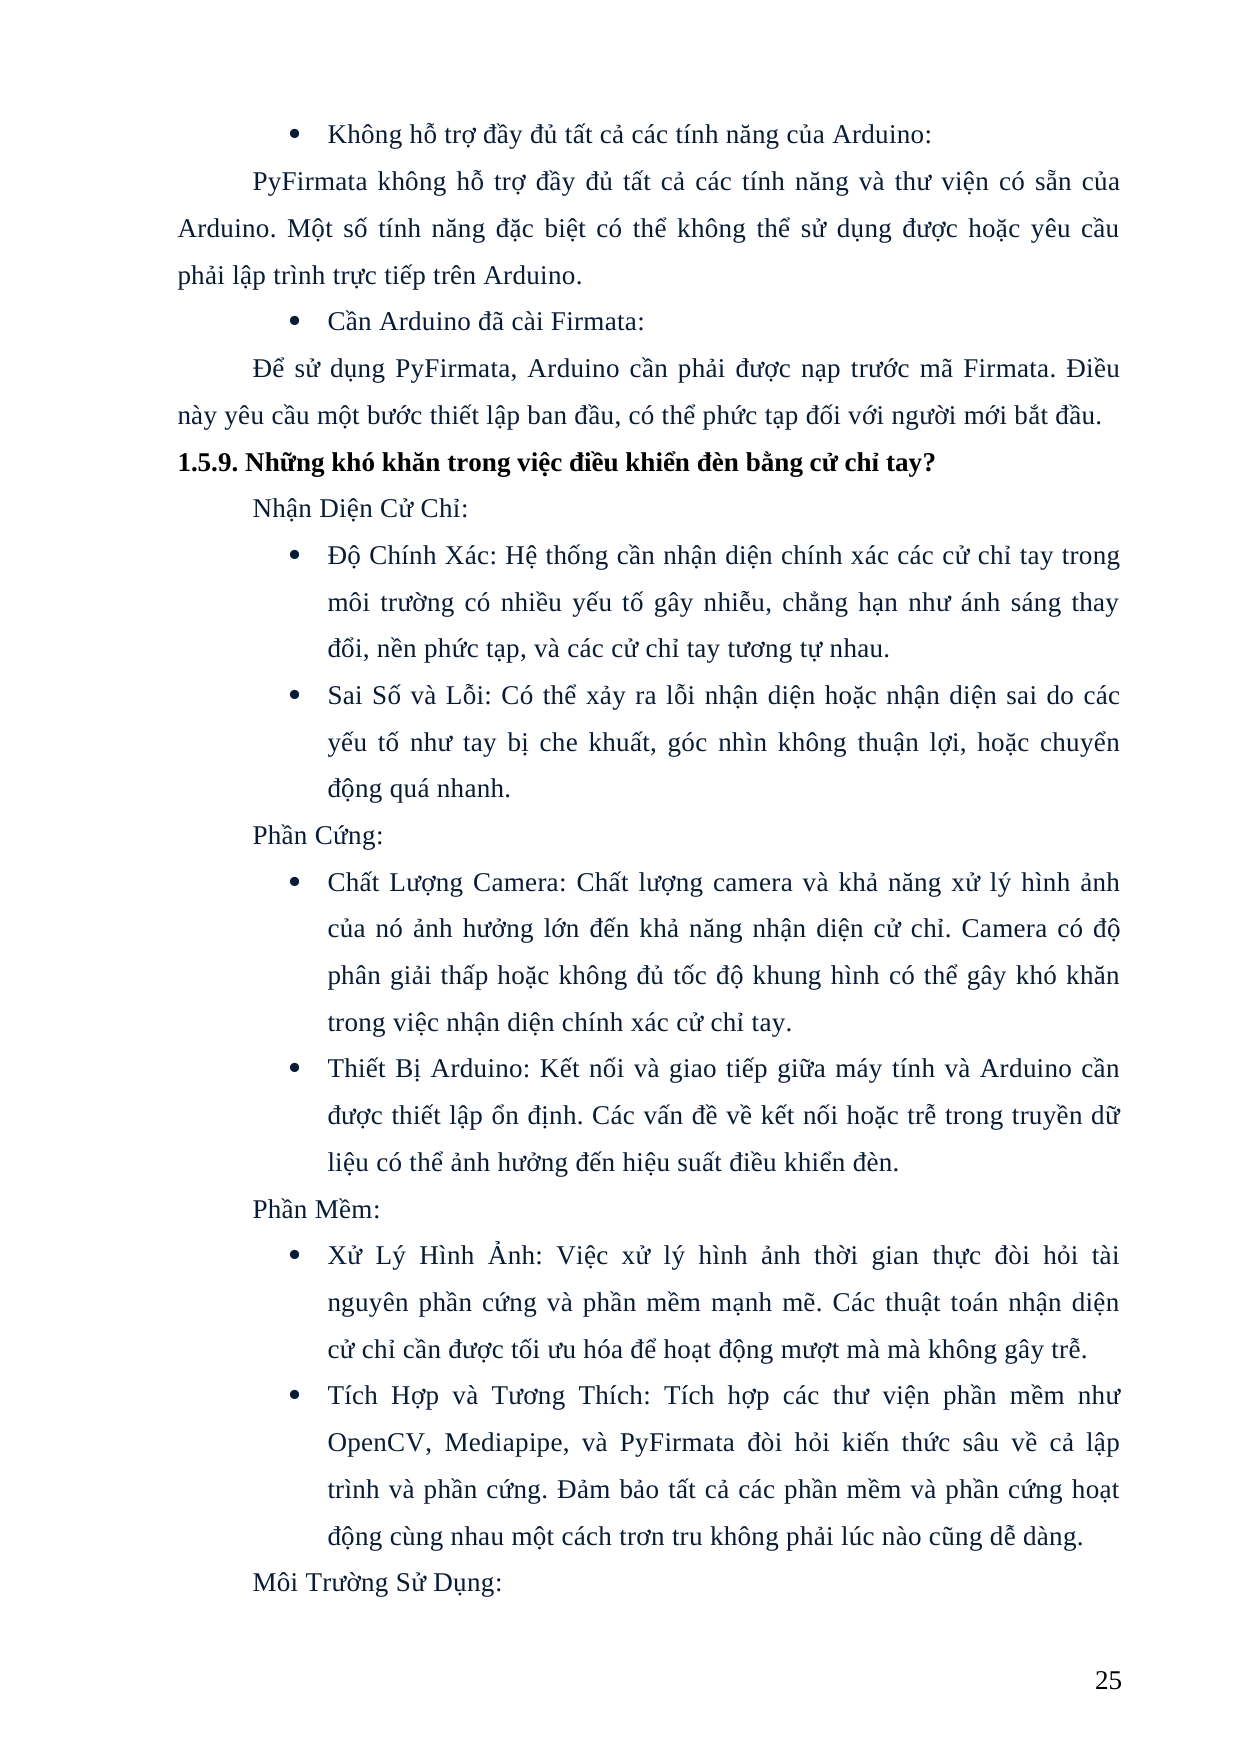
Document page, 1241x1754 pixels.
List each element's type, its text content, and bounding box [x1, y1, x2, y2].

list Tích Hợp và Tương Thích: Tích hợp các thư viện phần mềm như OpenCV, Mediapipe, và PyFirmata đòi hỏi kiến thức sâu về cả lập trình và phần cứng. Đảm bảo tất cả các phần mềm và phần cứng hoạt động cùng nhau một cách trơn tru không phải lúc nào cũng dễ dàng. [290, 1379, 1122, 1551]
list Cần Arduino đã cài Firmata: [290, 305, 1122, 337]
text Môi Trường Sử Dụng: [177, 1566, 1122, 1597]
list Thiết Bị Arduino: Kết nối và giao tiếp giữa máy tính và Arduino cần được thiết lập ổn định. Các vấn đề về kết nối hoặc trễ trong truyền dữ liệu có thể ảnh hưởng đến hiệu suất điều khiển đèn. [290, 1053, 1122, 1177]
list Độ Chính Xác: Hệ thống cần nhận diện chính xác các cử chỉ tay trong môi trường có nhiều yếu tố gây nhiễu, chẳng hạn như ánh sáng thay đổi, nền phức tạp, và các cử chỉ tay tương tự nhau. [290, 539, 1122, 663]
text Nhận Diện Cử Chỉ: [177, 492, 1122, 523]
list Không hỗ trợ đầy đủ tất cả các tính năng của Arduino: [290, 118, 1122, 150]
subtitle 1.5.9. Những khó khăn trong việc điều khiển đèn bằng cử chỉ tay? [177, 446, 1122, 477]
list Chất Lượng Camera: Chất lượng camera và khả năng xử lý hình ảnh của nó ảnh hưởng lớn đến khả năng nhận diện cử chỉ. Camera có độ phân giải thấp hoặc không đủ tốc độ khung hình có thể gây khó khăn trong việc nhận diện chính xác cử chỉ tay. [290, 866, 1122, 1037]
text PyFirmata không hỗ trợ đầy đủ tất cả các tính năng và thư viện có sẵn của Arduino. Một số tính năng đặc biệt có thể không thể sử dụng được hoặc yêu cầu phải lập trình trực tiếp trên Arduino. [177, 165, 1122, 290]
text Phần Mềm: [177, 1193, 1122, 1224]
list Sai Số và Lỗi: Có thể xảy ra lỗi nhận diện hoặc nhận diện sai do các yếu tố như tay bị che khuất, góc nhìn không thuận lợi, hoặc chuyển động quá nhanh. [290, 679, 1122, 804]
text Để sử dụng PyFirmata, Arduino cần phải được nạp trước mã Firmata. Điều này yêu cầu một bước thiết lập ban đầu, có thể phức tạp đối với người mới bắt đầu. [177, 352, 1122, 430]
text Phần Cứng: [177, 819, 1122, 850]
list Xử Lý Hình Ảnh: Việc xử lý hình ảnh thời gian thực đòi hỏi tài nguyên phần cứng và phần mềm mạnh mẽ. Các thuật toán nhận diện cử chỉ cần được tối ưu hóa để hoạt động mượt mà mà không gây trễ. [290, 1239, 1122, 1364]
